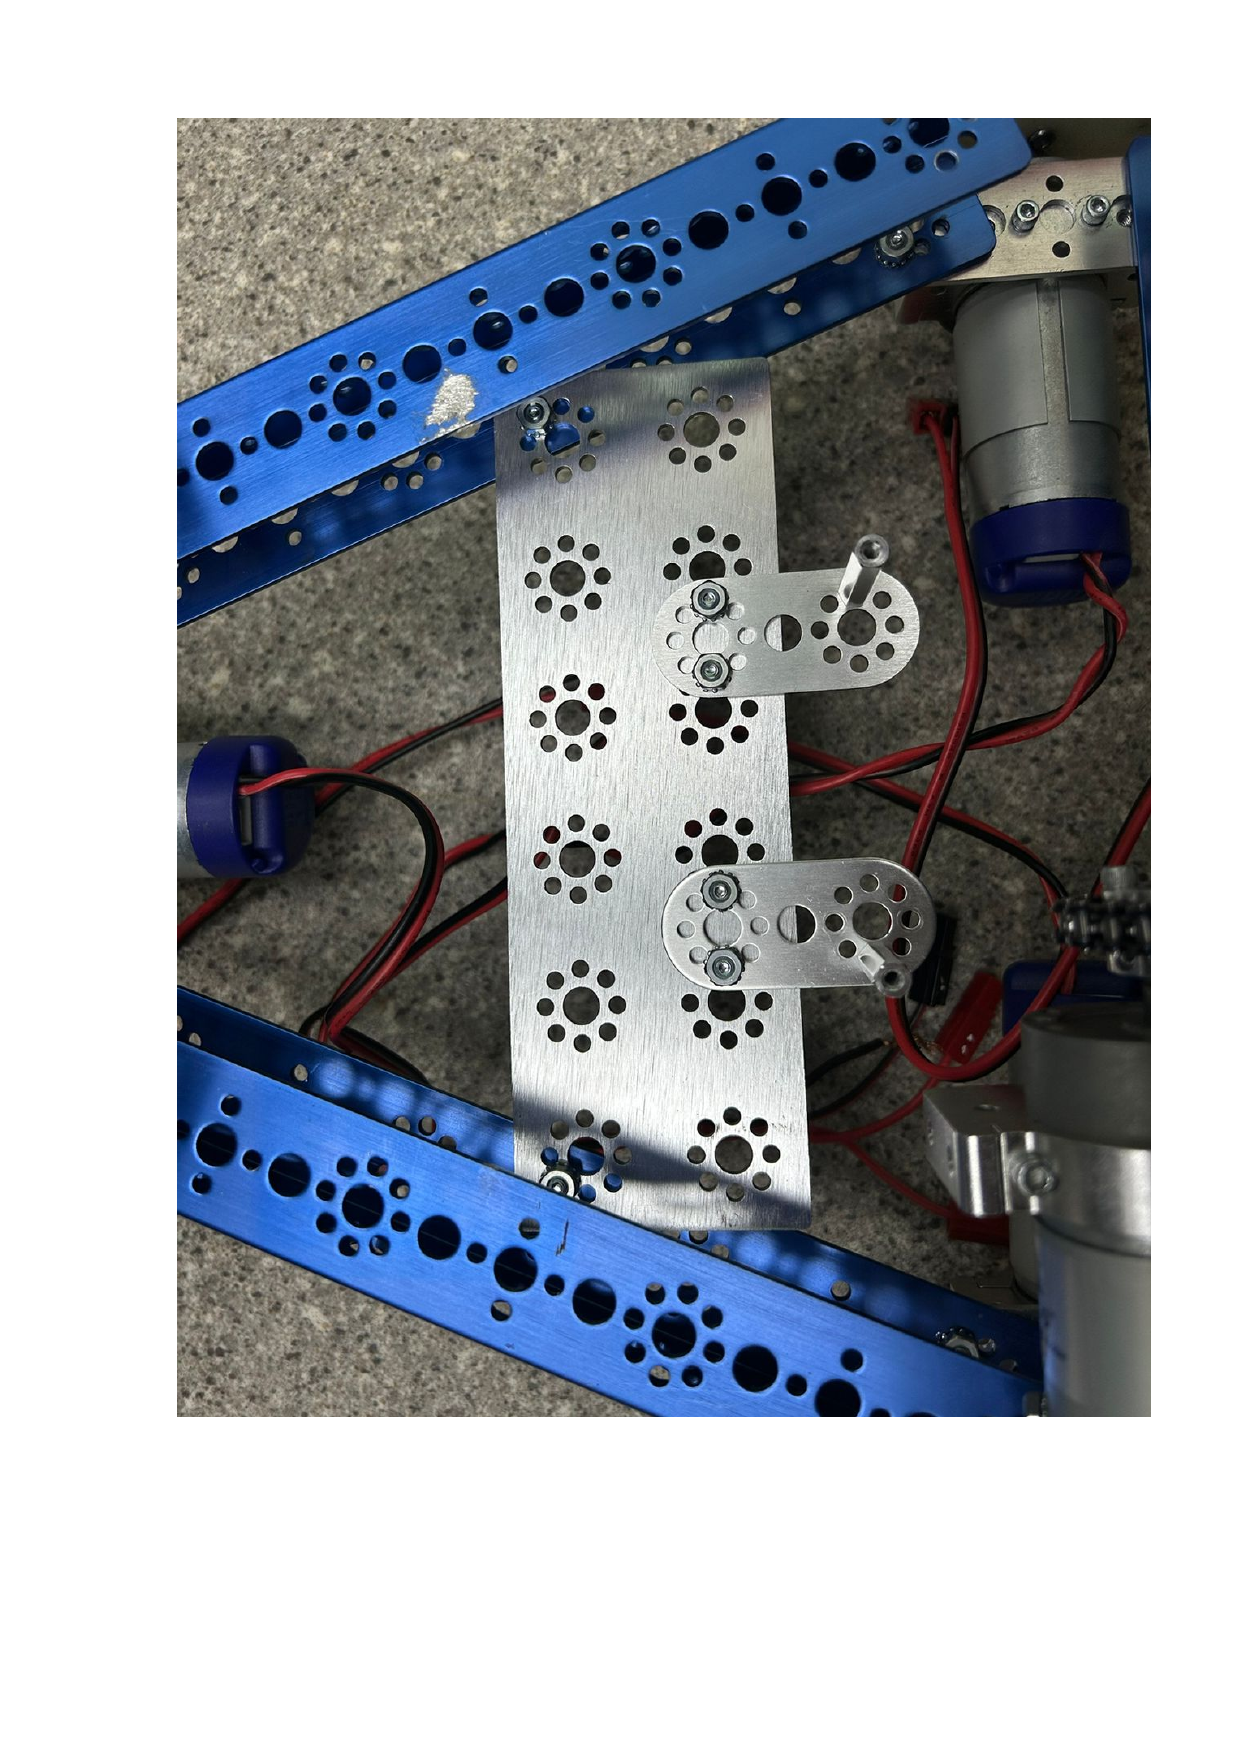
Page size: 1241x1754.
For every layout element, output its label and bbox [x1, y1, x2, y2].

picture [177, 118, 1151, 1417]
